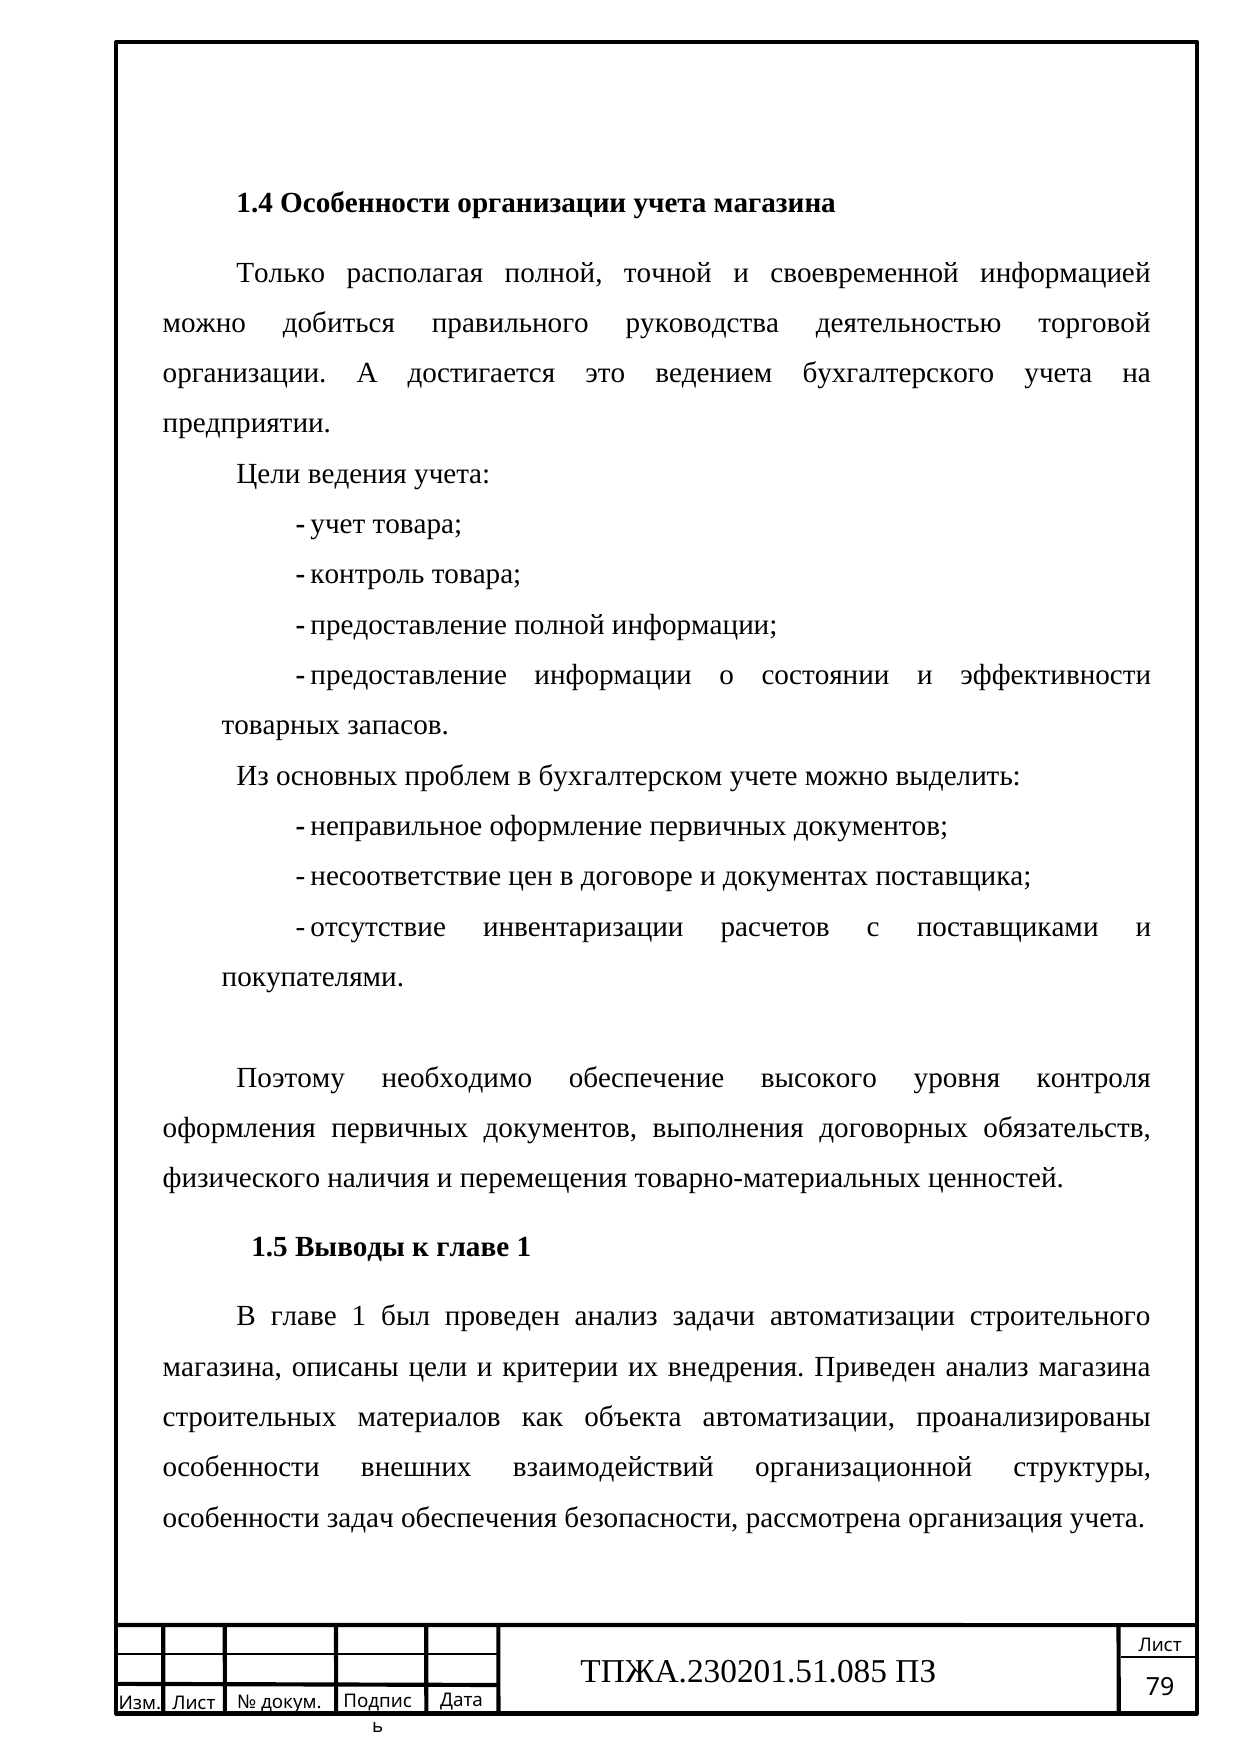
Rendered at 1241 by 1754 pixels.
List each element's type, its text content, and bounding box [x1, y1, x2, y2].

subtitle 1.4 Особенности организации учета магазина [162, 186, 1152, 219]
list предоставление информации о состоянии и эффективности товарных запасов. [221, 657, 1152, 741]
list несоответствие цен в договоре и документах поставщика; [221, 858, 1152, 892]
text В главе 1 был проведен анализ задачи автоматизации строительного магазина, описаны цели и критерии их внедрения. Приведен анализ магазина строительных материалов как объекта автоматизации, проанализированы особенности внешних взаимодействий организационной структуры, особенности задач обеспечения безопасности, рассмотрена организация учета. [162, 1298, 1152, 1533]
text Из основных проблем в бухгалтерском учете можно выделить: [162, 758, 1152, 791]
list контроль товара; [221, 557, 1152, 590]
subtitle 1.5 Выводы к главе 1 [162, 1229, 1152, 1263]
text Поэтому необходимо обеспечение высокого уровня контроля оформления первичных документов, выполнения договорных обязательств, физического наличия и перемещения товарно-материальных ценностей. [162, 1060, 1152, 1194]
list отсутствие инвентаризации расчетов с поставщиками и покупателями. [221, 909, 1152, 993]
list неправильное оформление первичных документов; [221, 808, 1152, 842]
text Только располагая полной, точной и своевременной информацией можно добиться правильного руководства деятельностью торговой организации. А достигается это ведением бухгалтерского учета на предприятии. [162, 255, 1152, 439]
list предоставление полной информации; [221, 607, 1152, 640]
list учет товара; [221, 506, 1152, 540]
text Цели ведения учета: [162, 456, 1152, 489]
